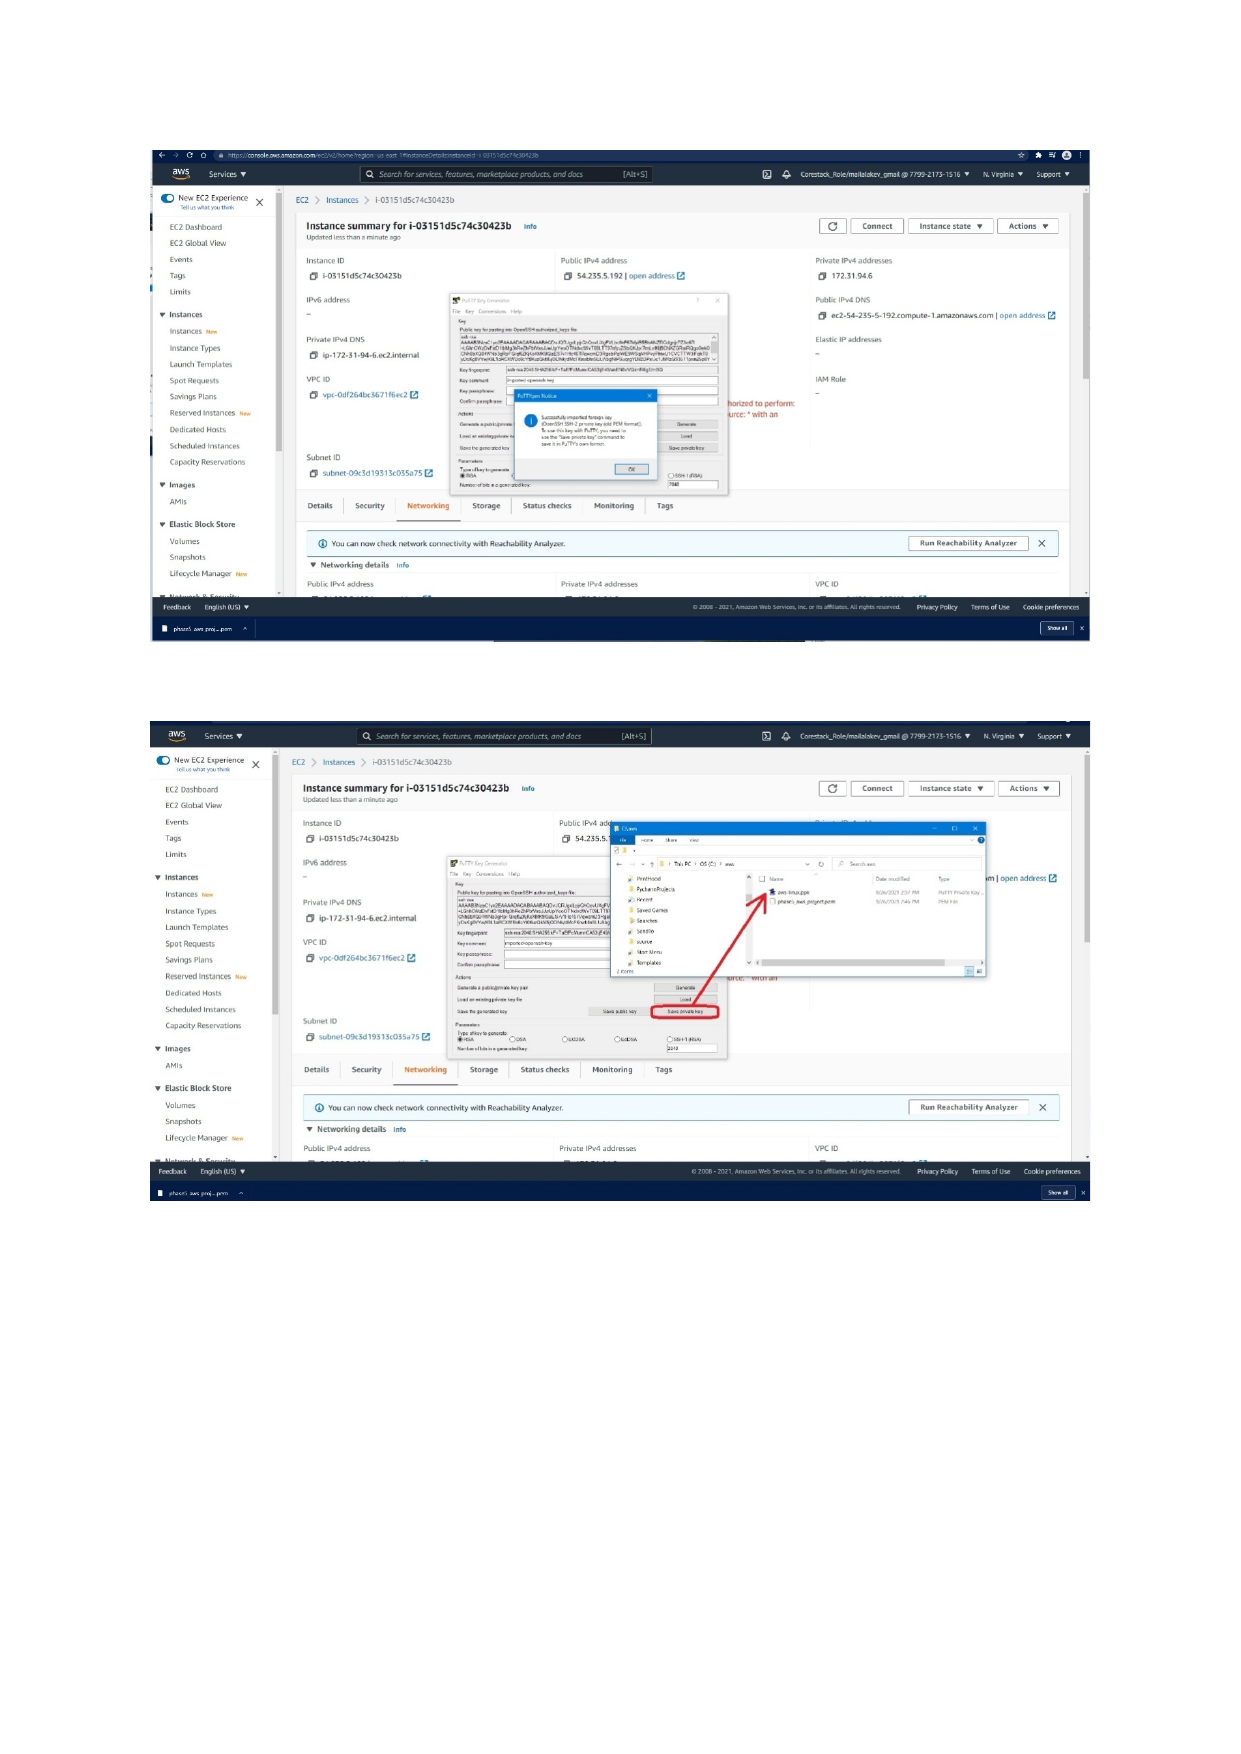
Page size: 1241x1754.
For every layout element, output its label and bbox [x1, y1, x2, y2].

picture [150, 721, 1091, 1201]
picture [150, 150, 1091, 642]
